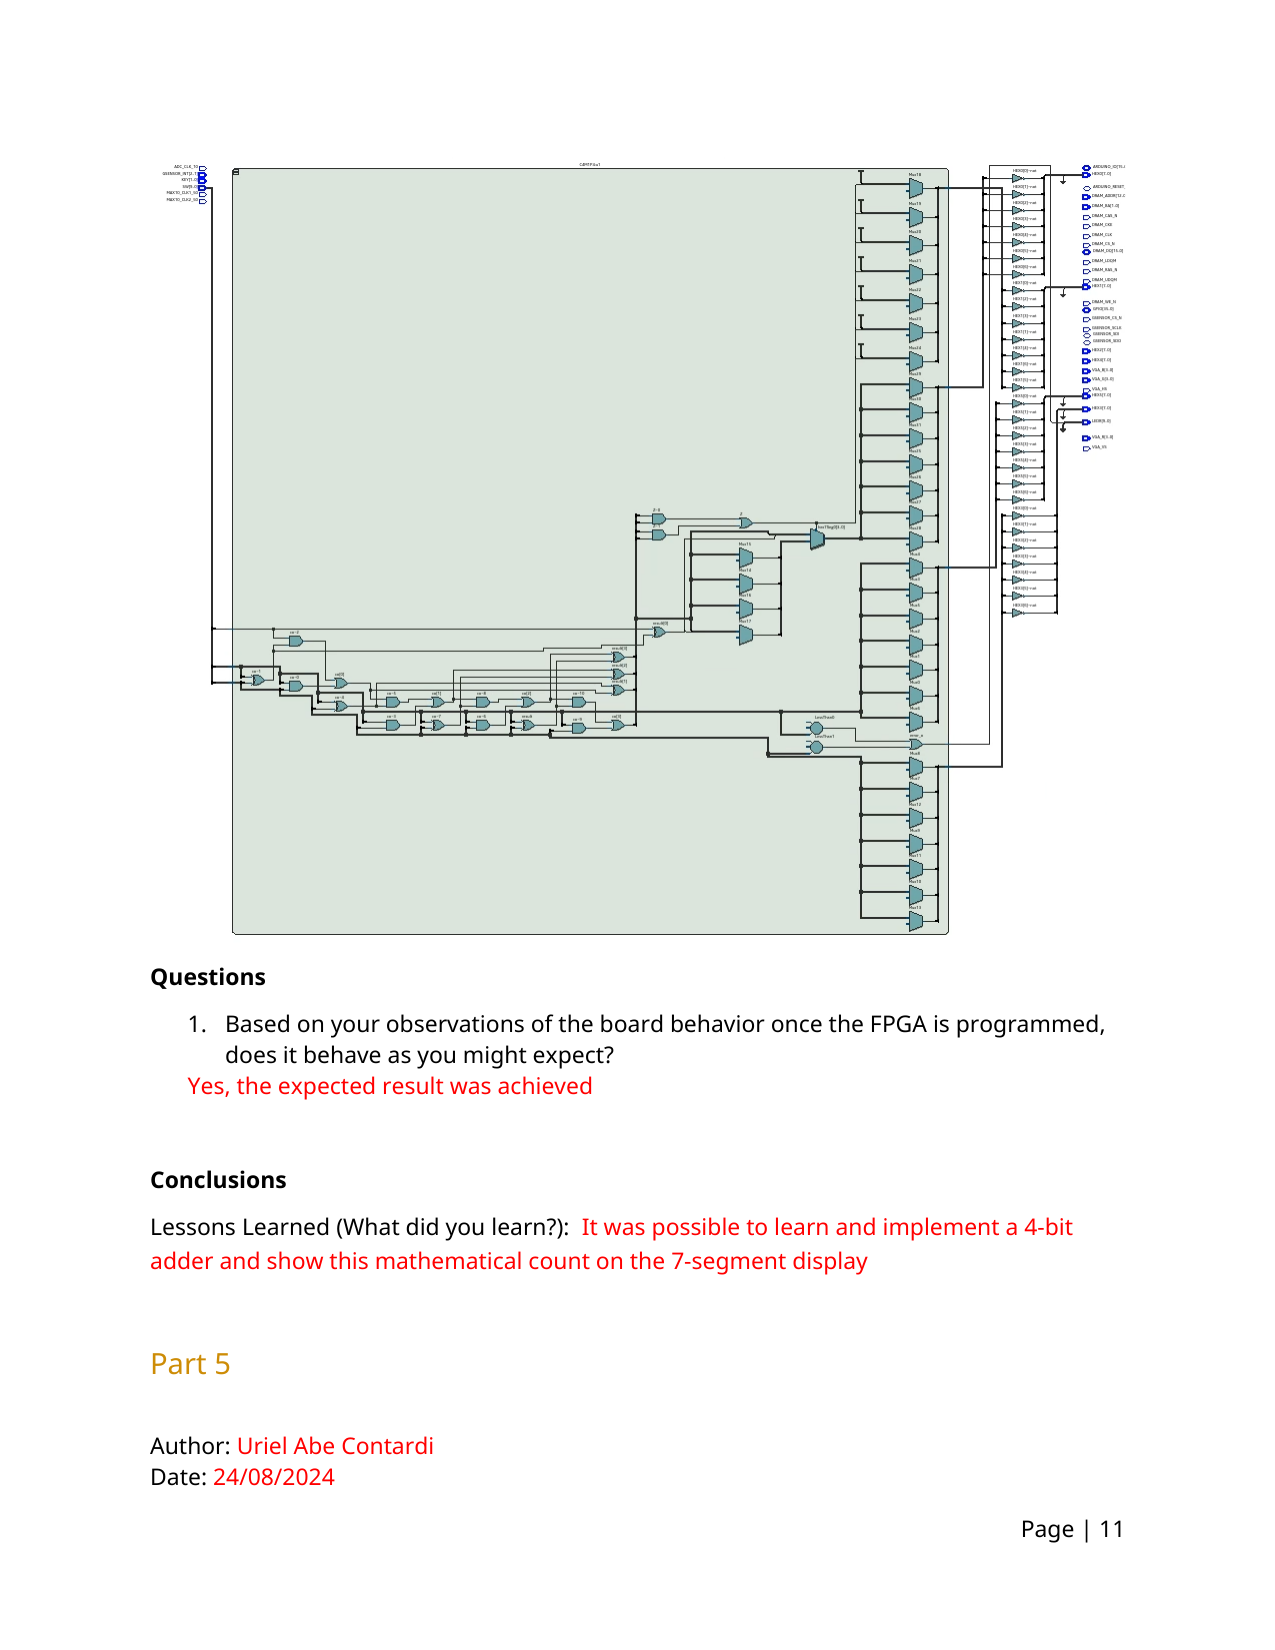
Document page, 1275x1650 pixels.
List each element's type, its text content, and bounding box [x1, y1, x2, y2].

text Questions [150, 961, 1125, 992]
text Author: Uriel Abe Contardi [150, 1429, 1125, 1461]
text Lessons Learned (What did you learn?): It was possible to learn and implement a 4-bit adder and show this mathematical count on the 7-segment display [150, 1211, 1125, 1276]
subtitle Part 5 [150, 1343, 1125, 1383]
text Conclusions [150, 1164, 1125, 1195]
text Yes, the expected result was achieved [187, 1070, 1125, 1101]
text Date: 24/08/2024 [150, 1461, 1125, 1492]
list Based on your observations of the board behavior once the FPGA is programmed, does it behave as you might expect? [187, 1008, 1125, 1070]
picture [150, 150, 1125, 946]
